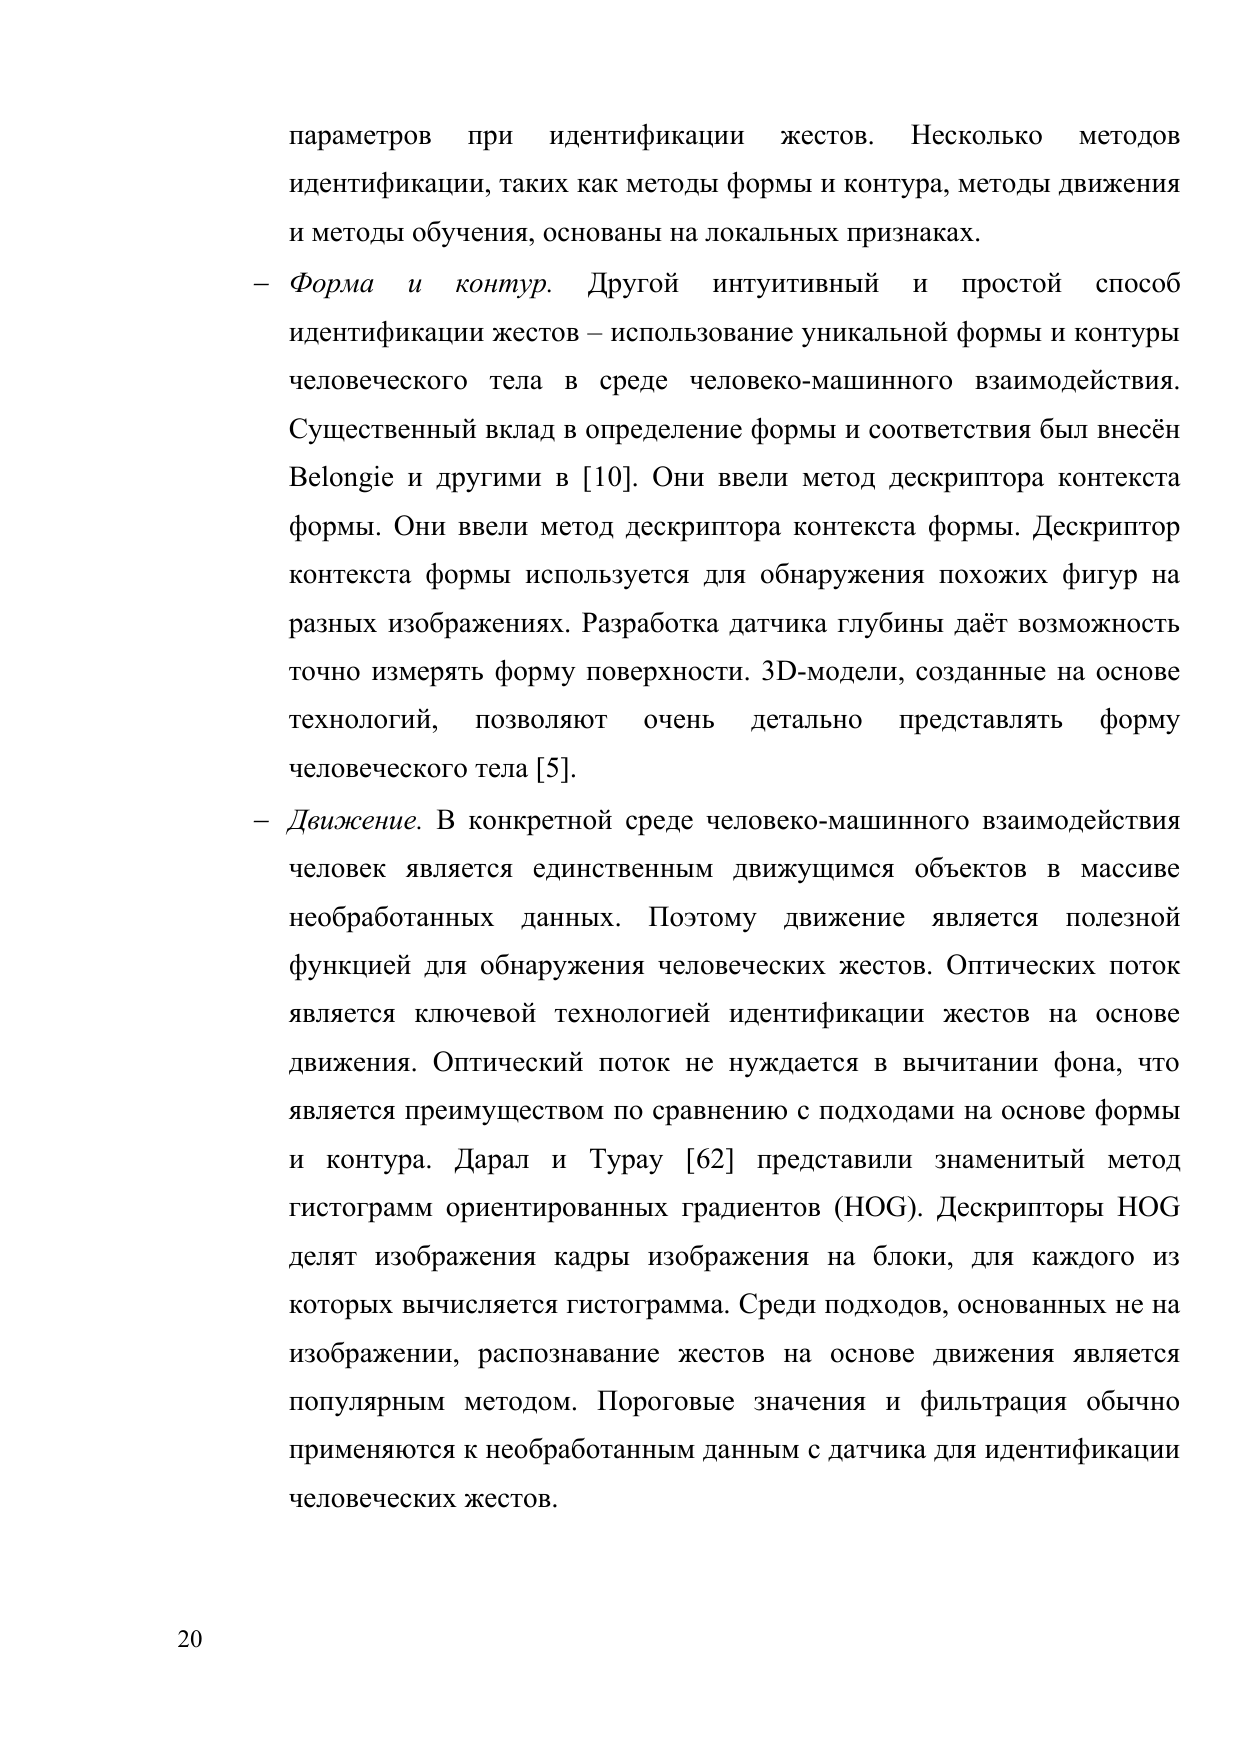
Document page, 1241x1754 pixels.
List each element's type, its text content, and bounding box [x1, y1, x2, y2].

list Форма и контур. Другой интуитивный и простой способ идентификации жестов – использование уникальной формы и контуры человеческого тела в среде человеко-машинного взаимодействия. Существенный вклад в определение формы и соответствия был внесён Belongie и другими в [10]. Они ввели метод дескриптора контекста формы. Они ввели метод дескриптора контекста формы. Дескриптор контекста формы используется для обнаружения похожих фигур на разных изображениях. Разработка датчика глубины даёт возможность точно измерять форму поверхности. 3D-модели, созданные на основе технологий, позволяют очень детально представлять форму человеческого тела [5]. [251, 263, 1181, 783]
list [251, 118, 1181, 247]
list Движение. В конкретной среде человеко-машинного взаимодействия человек является единственным движущимся объектов в массиве необработанных данных. Поэтому движение является полезной функцией для обнаружения человеческих жестов. Оптических поток является ключевой технологией идентификации жестов на основе движения. Оптический поток не нуждается в вычитании фона, что является преимуществом по сравнению с подходами на основе формы и контура. Дарал и Турау [62] представили знаменитый метод гистограмм ориентированных градиентов (HOG). Дескрипторы HOG делят изображения кадры изображения на блоки, для каждого из которых вычисляется гистограмма. Среди подходов, основанных не на изображении, распознавание жестов на основе движения является популярным методом. Пороговые значения и фильтрация обычно применяются к необработанным данным с датчика для идентификации человеческих жестов. [251, 800, 1181, 1513]
